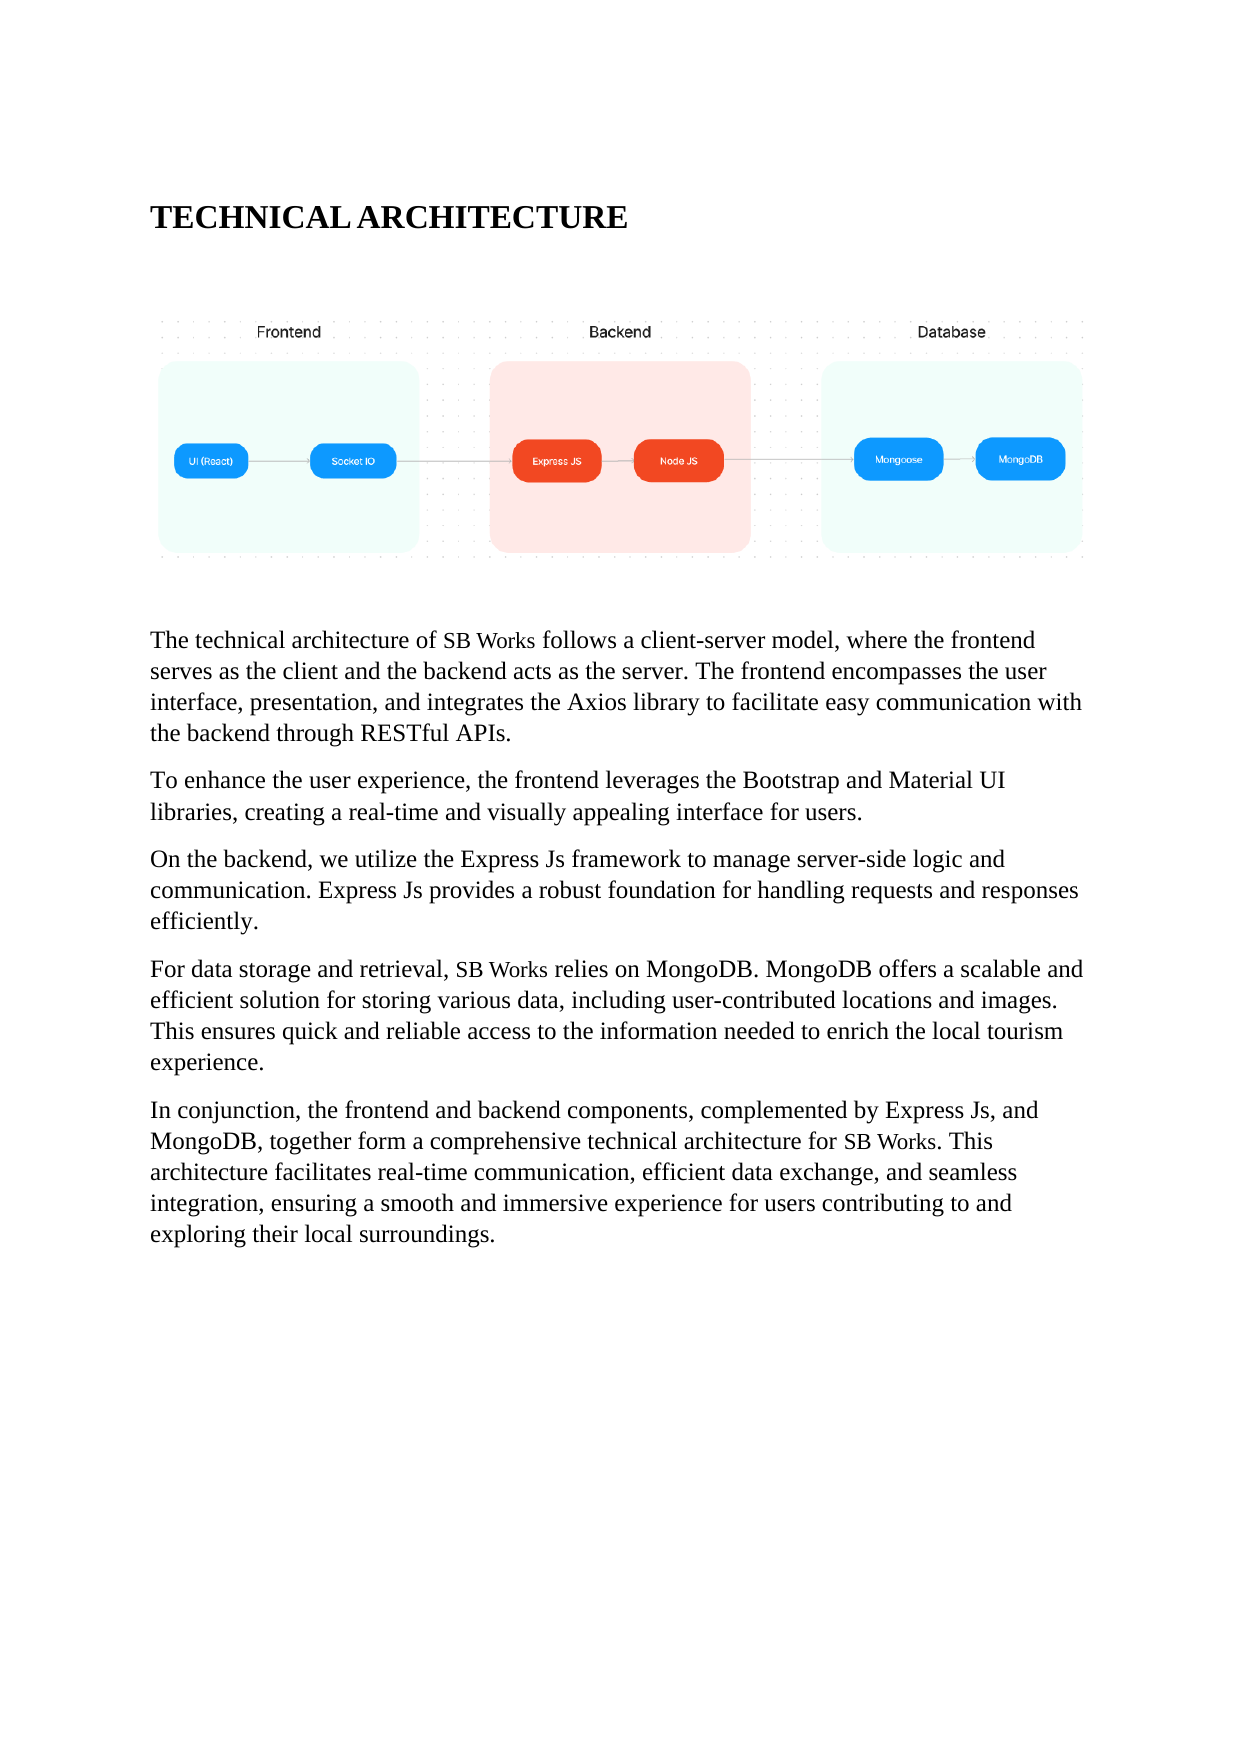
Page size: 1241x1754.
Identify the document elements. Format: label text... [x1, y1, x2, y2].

text The technical architecture of SB Works follows a client-server model, where the frontend serves as the client and the backend acts as the server. The frontend encompasses the user interface, presentation, and integrates the Axios library to facilitate easy communication with the backend through RESTful APIs. [150, 625, 1090, 747]
text For data storage and retrieval, SB Works relies on MongoDB. MongoDB offers a scalable and efficient solution for storing various data, including user-contributed locations and images. This ensures quick and reliable access to the information needed to enrich the local tourism experience. [150, 954, 1090, 1076]
picture [150, 313, 1091, 559]
text In conjunction, the frontend and backend components, complemented by Express Js, and MongoDB, together form a comprehensive technical architecture for SB Works. This architecture facilitates real-time communication, efficient data exchange, and seamless integration, ensuring a smooth and immersive experience for users contributing to and exploring their local surroundings. [150, 1095, 1090, 1248]
text To enhance the user experience, the frontend leverages the Bootstrap and Material UI libraries, creating a real-time and visually appealing interface for users. [150, 766, 1090, 825]
text On the backend, we utilize the Express Js framework to manage server-side logic and communication. Express Js provides a robust foundation for handling requests and responses efficiently. [150, 844, 1090, 935]
text TECHNICAL ARCHITECTURE [150, 198, 1090, 236]
